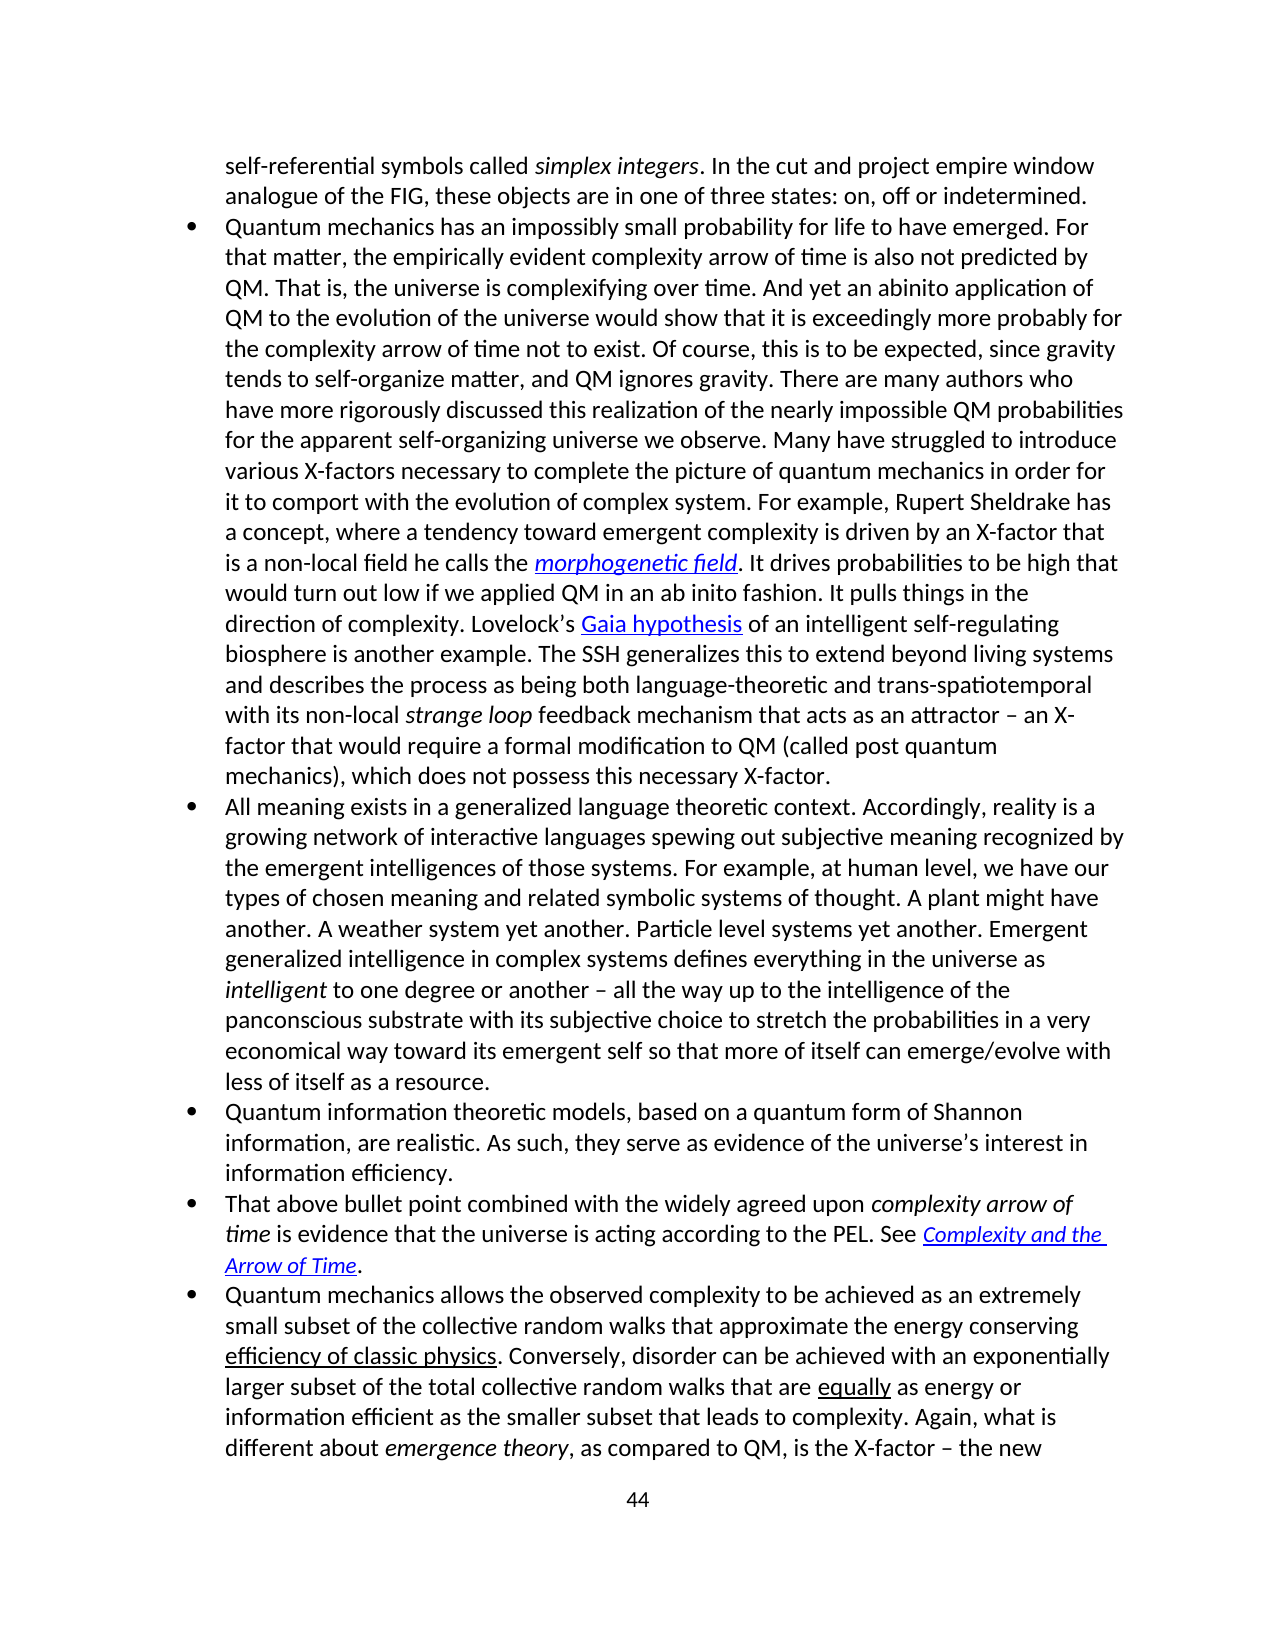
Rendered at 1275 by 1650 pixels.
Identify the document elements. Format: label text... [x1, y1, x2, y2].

list All meaning exists in a generalized language theoretic context. Accordingly, reality is a growing network of interactive languages spewing out subjective meaning recognized by the emergent intelligences of those systems. For example, at human level, we have our types of chosen meaning and related symbolic systems of thought. A plant might have another. A weather system yet another. Particle level systems yet another. Emergent generalized intelligence in complex systems defines everything in the universe as intelligent to one degree or another – all the way up to the intelligence of the panconscious substrate with its subjective choice to stretch the probabilities in a very economical way toward its emergent self so that more of itself can emerge/evolve with less of itself as a resource. [187, 791, 1125, 1096]
list Quantum mechanics has an impossibly small probability for life to have emerged. For that matter, the empirically evident complexity arrow of time is also not predicted by QM. That is, the universe is complexifying over time. And yet an abinito application of QM to the evolution of the universe would show that it is exceedingly more probably for the complexity arrow of time not to exist. Of course, this is to be expected, since gravity tends to self-organize matter, and QM ignores gravity. There are many authors who have more rigorously discussed this realization of the nearly impossible QM probabilities for the apparent self-organizing universe we observe. Many have struggled to introduce various X-factors necessary to complete the picture of quantum mechanics in order for it to comport with the evolution of complex system. For example, Rupert Sheldrake has a concept, where a tendency toward emergent complexity is driven by an X-factor that is a non-local field he calls the morphogenetic field. It drives probabilities to be high that would turn out low if we applied QM in an ab inito fashion. It pulls things in the direction of complexity. Lovelock’s Gaia hypothesis of an intelligent self-regulating biosphere is another example. The SSH generalizes this to extend beyond living systems and describes the process as being both language-theoretic and trans-spatiotemporal with its non-local strange loop feedback mechanism that acts as an attractor – an X-factor that would require a formal modification to QM (called post quantum mechanics), which does not possess this necessary X-factor. [187, 211, 1125, 791]
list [187, 1279, 1125, 1462]
list Quantum information theoretic models, based on a quantum form of Shannon information, are realistic. As such, they serve as evidence of the universe’s interest in information efficiency. [187, 1096, 1125, 1188]
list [187, 150, 1125, 211]
list That above bullet point combined with the widely agreed upon complexity arrow of time is evidence that the universe is acting according to the PEL. See Complexity and the Arrow of Time. [187, 1188, 1125, 1279]
